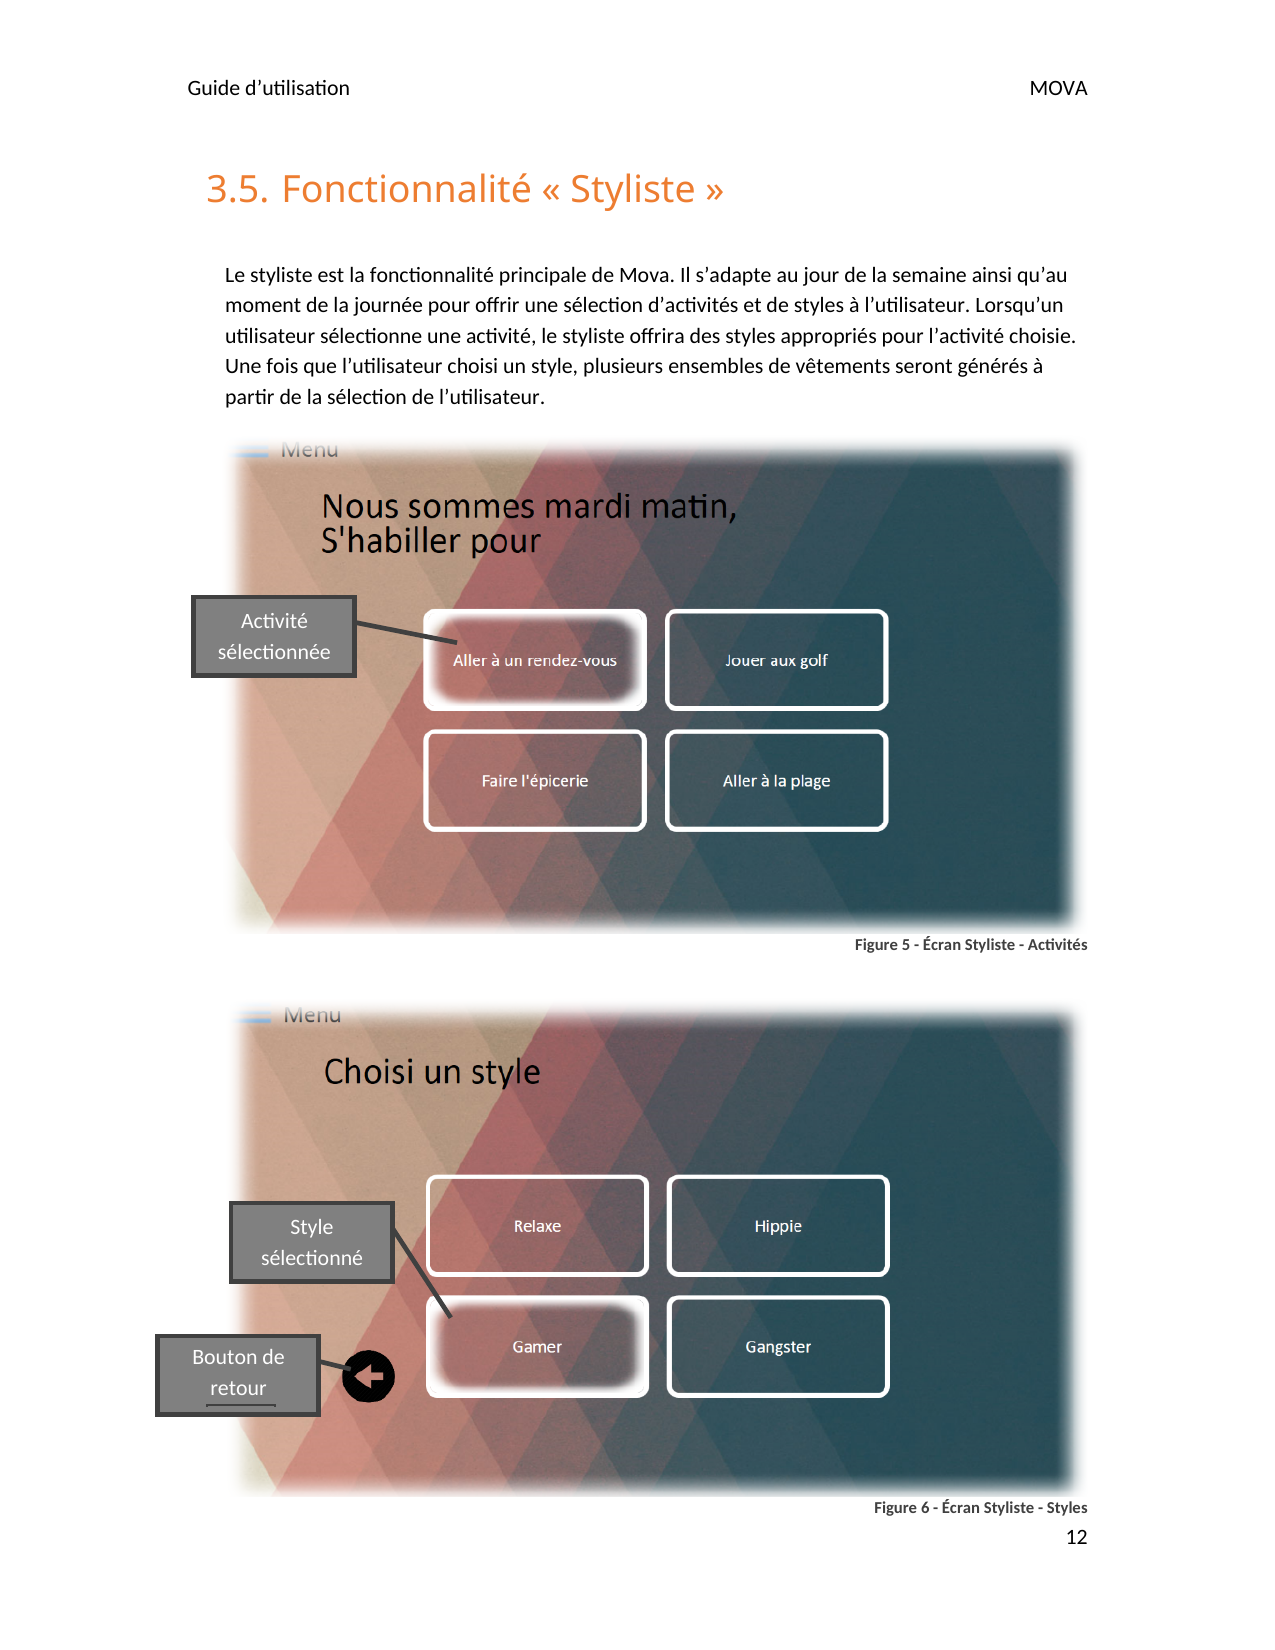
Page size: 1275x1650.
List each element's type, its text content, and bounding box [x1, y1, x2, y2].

text Le styliste est la fonctionnalité principale de Mova. Il s’adapte au jour de la semaine ainsi qu’au moment de la journée pour offrir une sélection d’activités et de styles à l’utilisateur. Lorsqu’un utilisateur sélectionne une activité, le styliste offrira des styles appropriés pour l’activité choisie. Une fois que l’utilisateur choisi un style, plusieurs ensembles de vêtements seront générés à partir de la sélection de l’utilisateur. [225, 261, 1087, 410]
picture [254, 1027, 1059, 1477]
picture [250, 464, 1059, 913]
subtitle Fonctionnalité « Styliste » [206, 162, 1087, 213]
